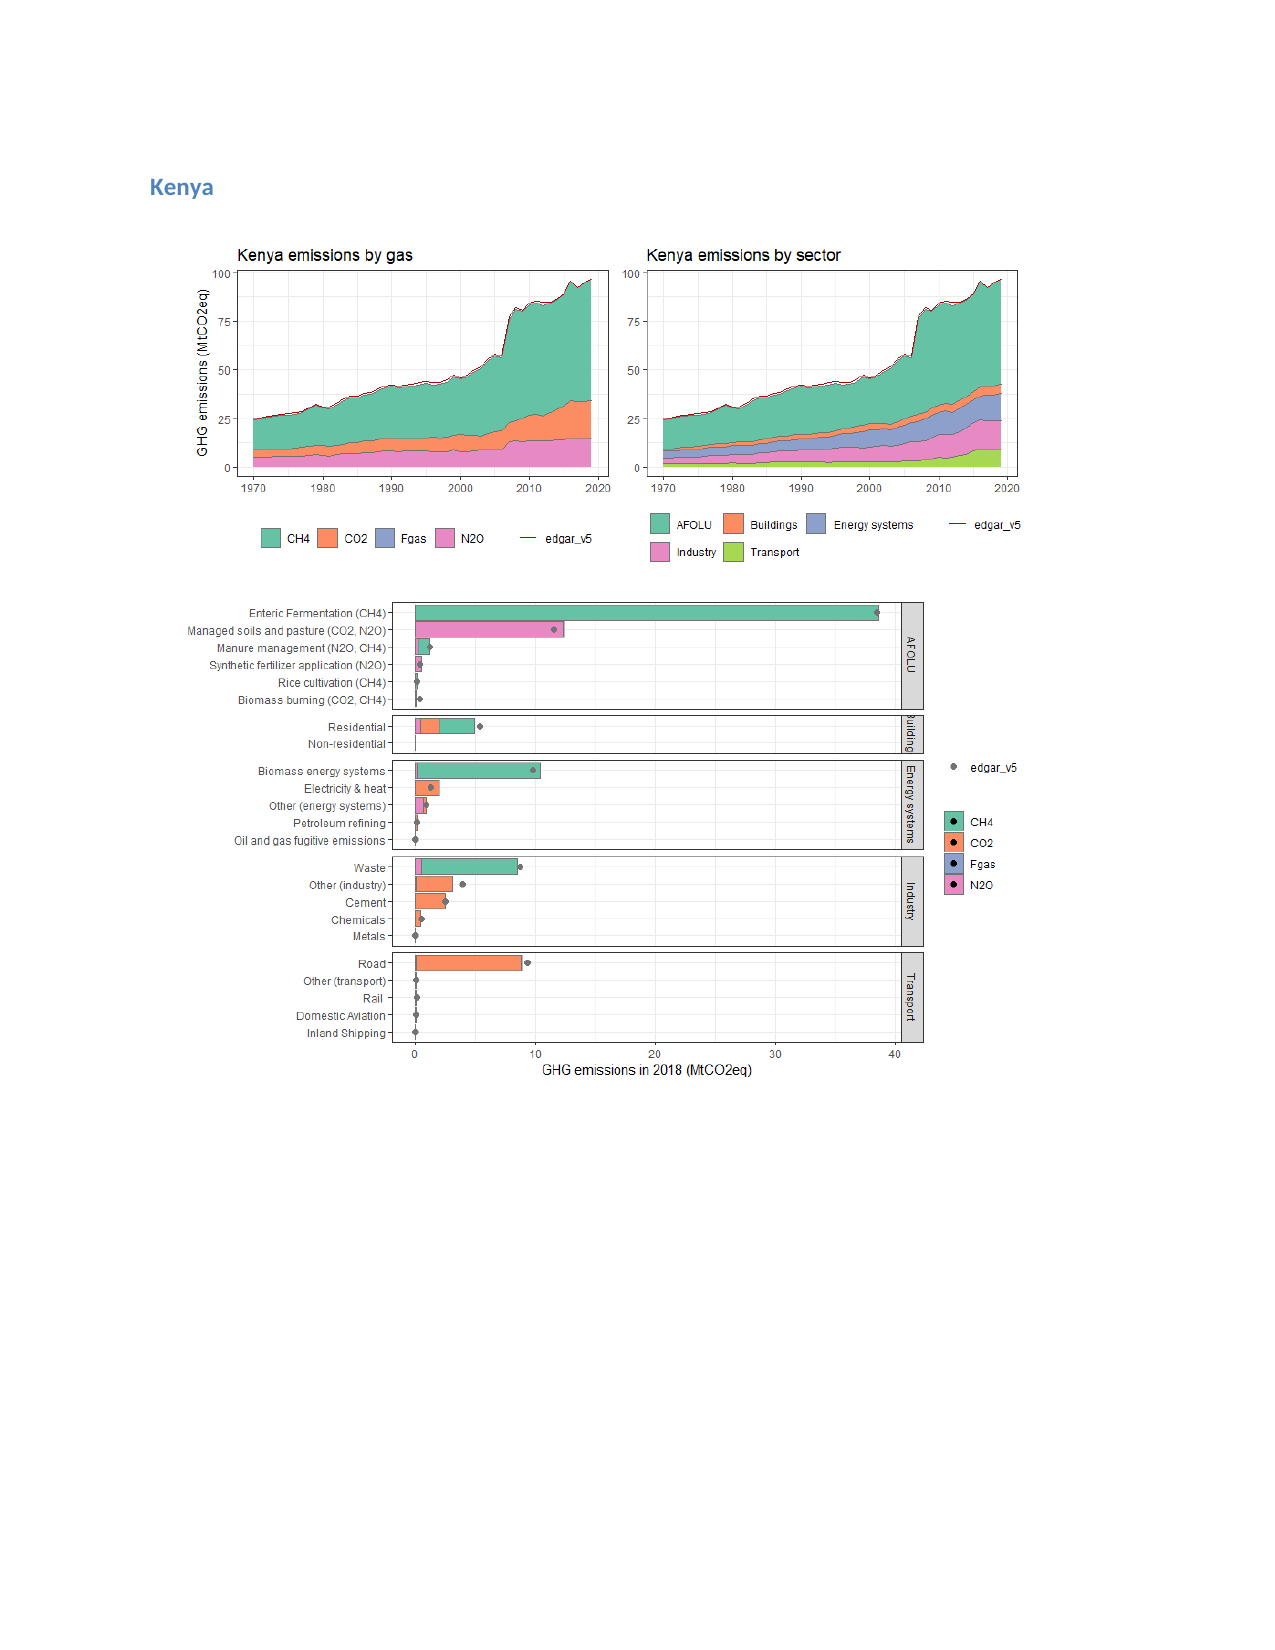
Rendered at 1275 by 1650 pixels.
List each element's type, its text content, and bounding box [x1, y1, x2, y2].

subtitle Kenya [150, 171, 1125, 201]
picture [168, 220, 1044, 1096]
